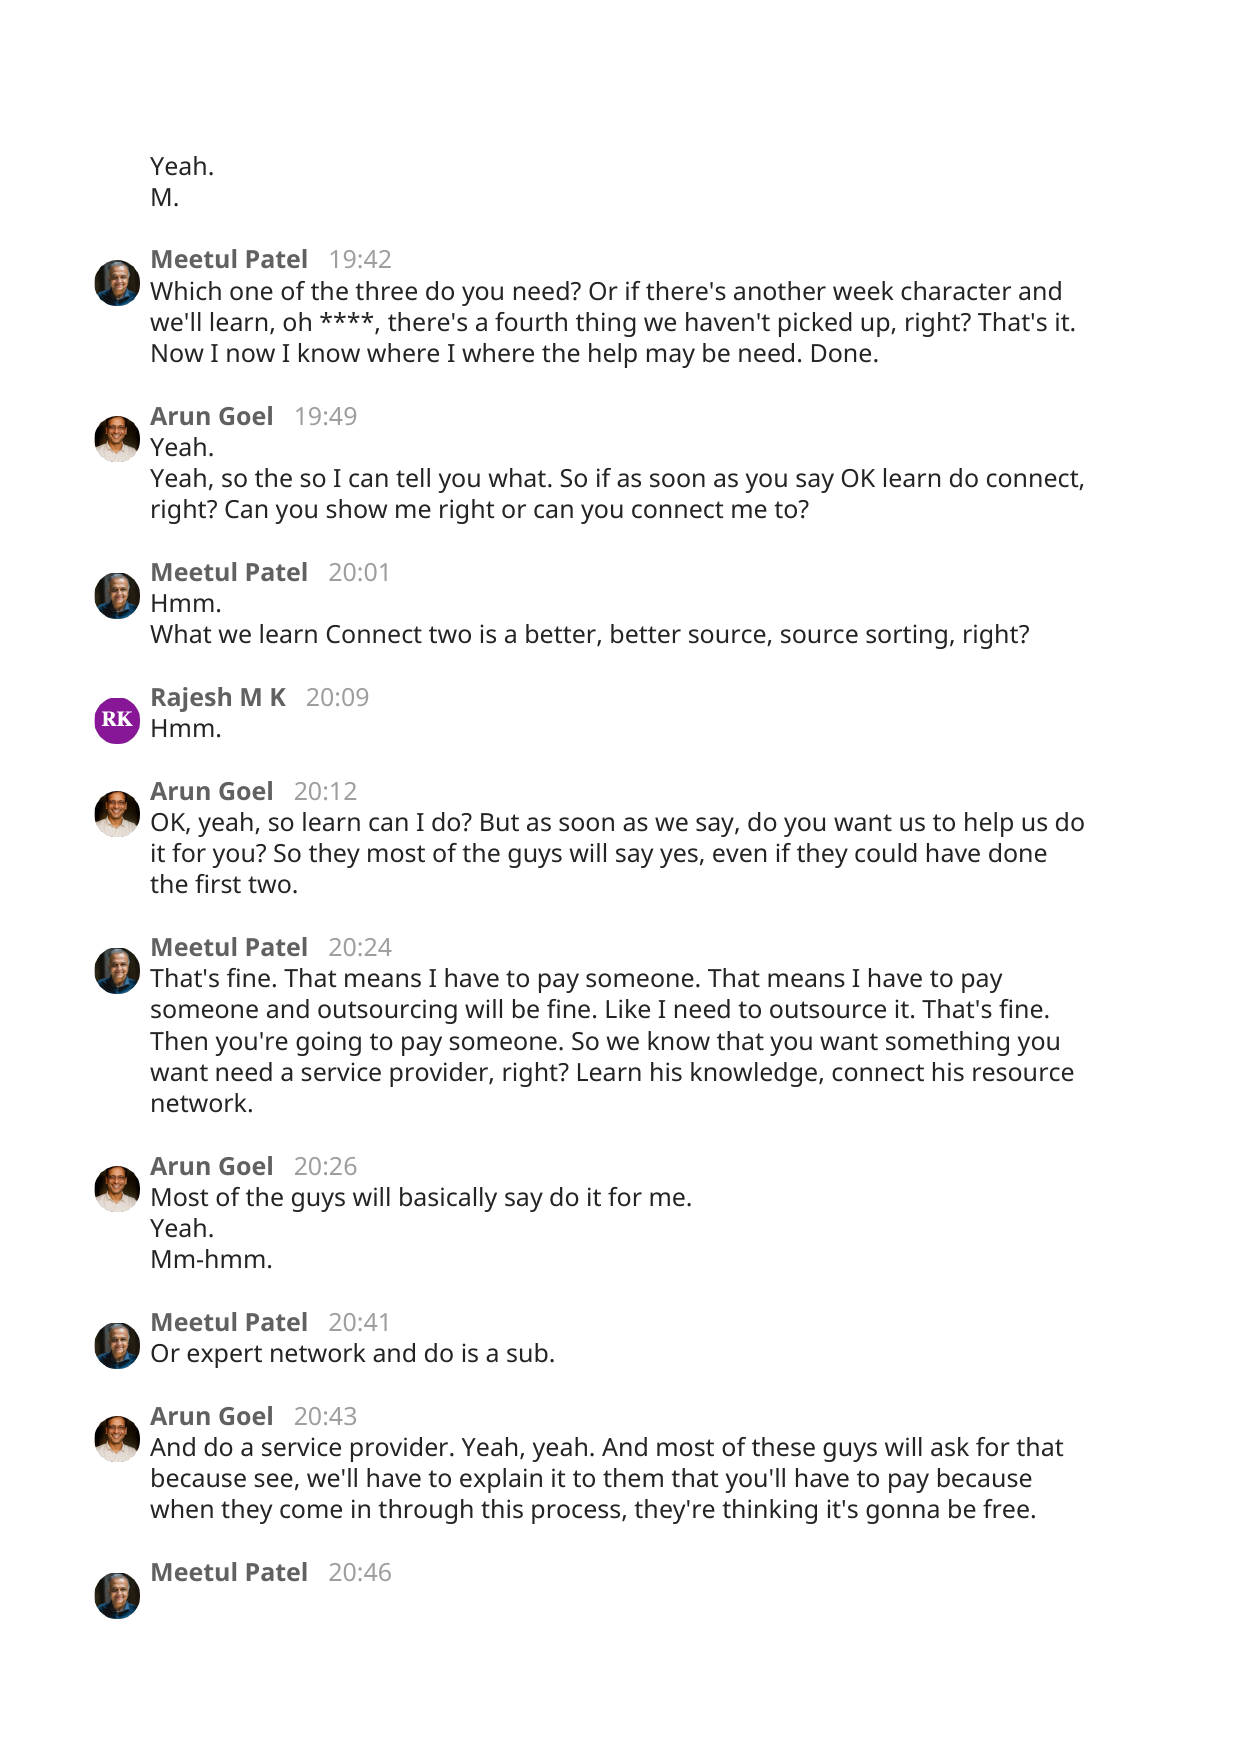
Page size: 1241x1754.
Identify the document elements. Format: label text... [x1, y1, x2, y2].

picture [94, 260, 140, 306]
picture [94, 573, 140, 619]
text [150, 150, 1090, 212]
picture [94, 416, 140, 462]
text Meetul Patel 19:42 Which one of the three do you need? Or if there's another week character and we'll learn, oh ****, there's a fourth thing we haven't picked up, right? That's it. Now I now I know where I where the help may be need. Done. [150, 212, 1090, 369]
picture [94, 1166, 140, 1212]
text Meetul Patel 20:41 Or expert network and do is a sub. [150, 1275, 1090, 1369]
picture [94, 698, 140, 744]
picture [94, 1573, 140, 1619]
picture [94, 791, 140, 837]
text Meetul Patel 20:01 Hmm. What we learn Connect two is a better, better source, source sorting, right? [150, 525, 1090, 650]
text Arun Goel 20:26 Most of the guys will basically say do it for me. Yeah. Mm-hmm. [150, 1119, 1090, 1275]
picture [94, 948, 140, 994]
text Arun Goel 20:43 And do a service provider. Yeah, yeah. And most of these guys will ask for that because see, we'll have to explain it to them that you'll have to pay because when they come in through this process, they're thinking it's gonna be free. [150, 1369, 1090, 1525]
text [150, 1525, 1090, 1587]
text Rajesh M K 20:09 Hmm. [150, 650, 1090, 744]
text Arun Goel 19:49 Yeah. Yeah, so the so I can tell you what. So if as soon as you say OK learn do connect, right? Can you show me right or can you connect me to? [150, 369, 1090, 525]
text Arun Goel 20:12 OK, yeah, so learn can I do? But as soon as we say, do you want us to help us do it for you? So they most of the guys will say yes, even if they could have done the first two. [150, 744, 1090, 900]
text Meetul Patel 20:24 That's fine. That means I have to pay someone. That means I have to pay someone and outsourcing will be fine. Like I need to outsource it. That's fine. Then you're going to pay someone. So we know that you want something you want need a service provider, right? Learn his knowledge, connect his resource network. [150, 900, 1090, 1119]
picture [94, 1323, 140, 1369]
picture [94, 1416, 140, 1462]
